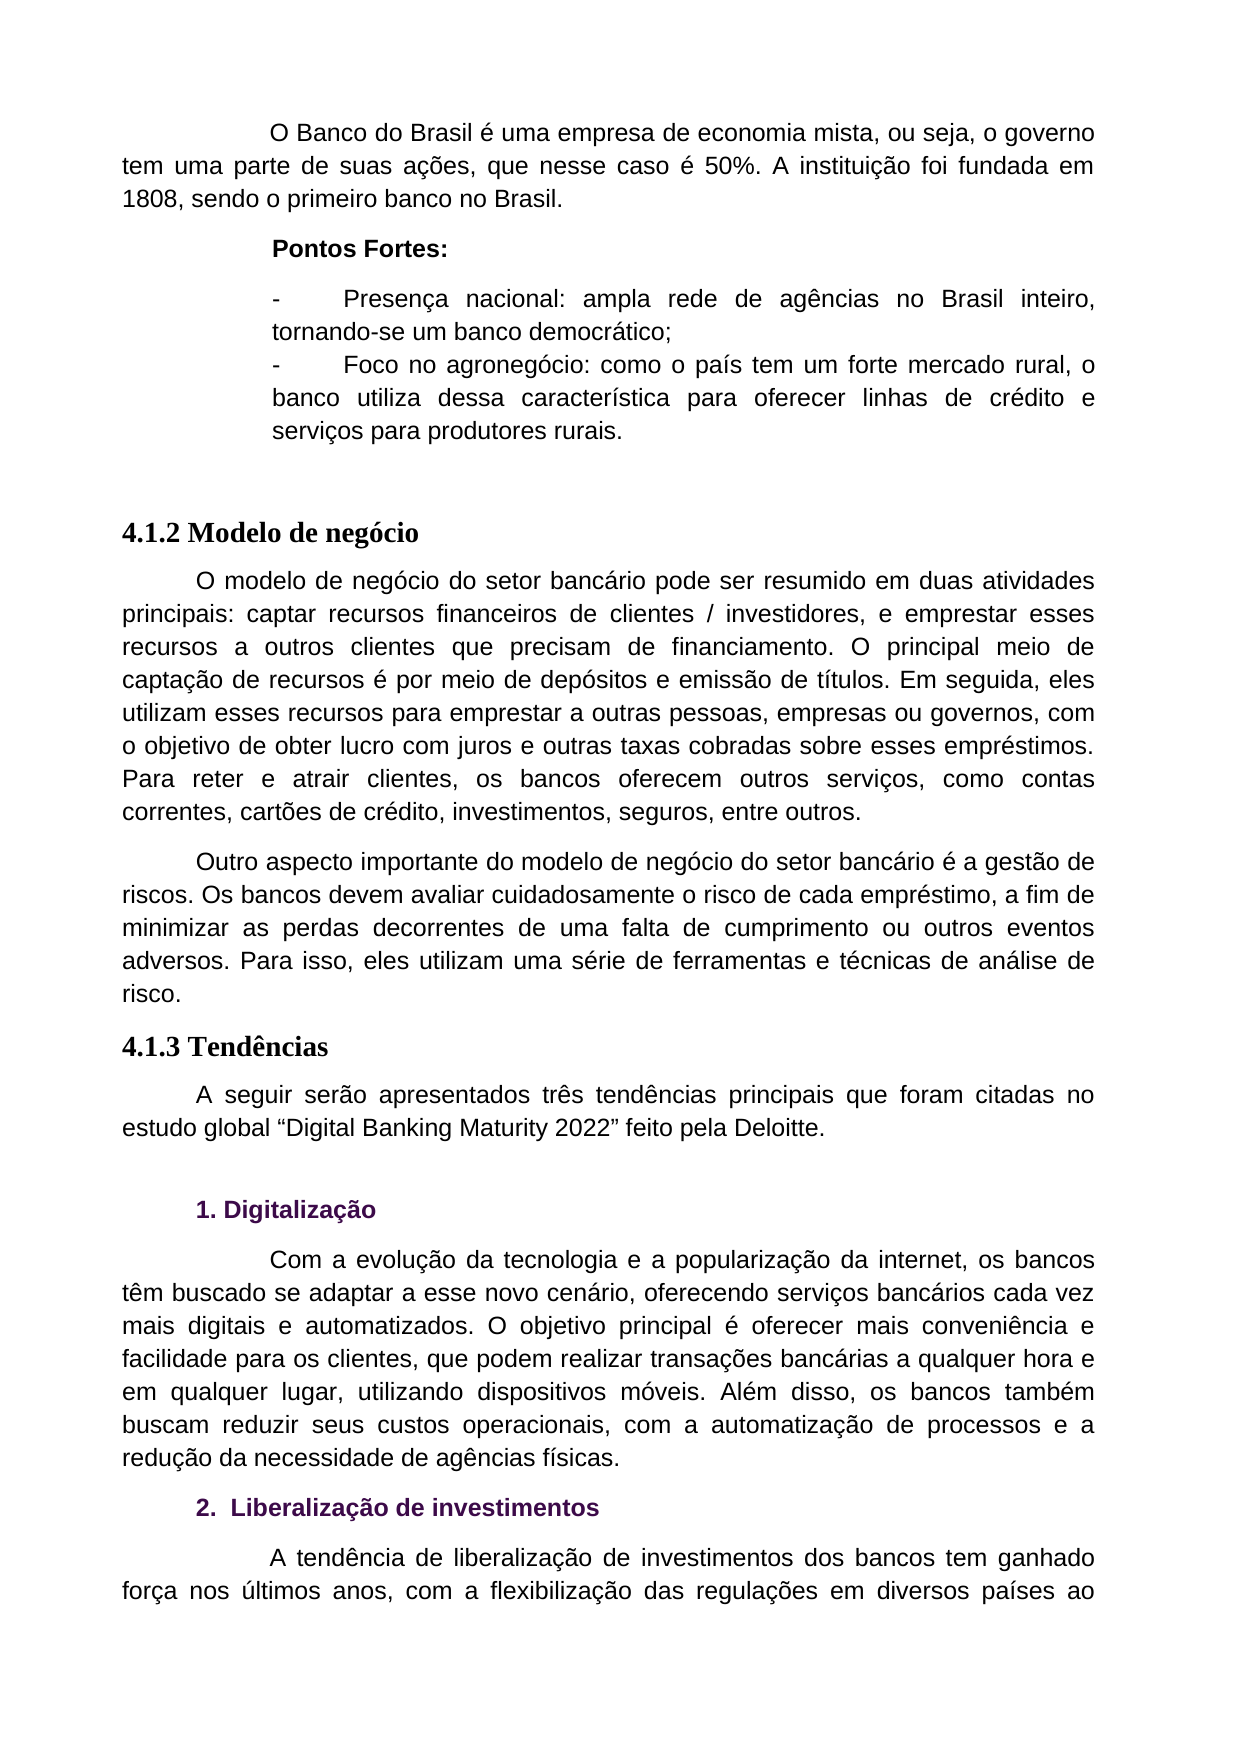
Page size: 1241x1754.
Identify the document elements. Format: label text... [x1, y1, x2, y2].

text Com a evolução da tecnologia e a popularização da internet, os bancos têm buscado se adaptar a esse novo cenário, oferecendo serviços bancários cada vez mais digitais e automatizados. O objetivo principal é oferecer mais conveniência e facilidade para os clientes, que podem realizar transações bancárias a qualquer hora e em qualquer lugar, utilizando dispositivos móveis. Além disso, os bancos também buscam reduzir seus custos operacionais, com a automatização de processos e a redução da necessidade de agências físicas. [122, 1245, 1096, 1472]
text 2. Liberalização de investimentos [122, 1493, 1096, 1522]
list Foco no agronegócio: como o país tem um forte mercado rural, o banco utiliza dessa característica para oferecer linhas de crédito e serviços para produtores rurais. [272, 349, 1096, 444]
subtitle 4.1.2 Modelo de negócio [122, 515, 1096, 548]
text Outro aspecto importante do modelo de negócio do setor bancário é a gestão de riscos. Os bancos devem avaliar cuidadosamente o risco de cada empréstimo, a fim de minimizar as perdas decorrentes de uma falta de cumprimento ou outros eventos adversos. Para isso, eles utilizam uma série de ferramentas e técnicas de análise de risco. [122, 847, 1096, 1008]
text A seguir serão apresentados três tendências principais que foram citadas no estudo global “Digital Banking Maturity 2022” feito pela Deloitte. [122, 1080, 1096, 1141]
text Pontos Fortes: [272, 234, 1096, 263]
list Presença nacional: ampla rede de agências no Brasil inteiro, tornando-se um banco democrático; [272, 283, 1096, 345]
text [122, 1543, 1096, 1604]
text 1. Digitalização [122, 1162, 1096, 1224]
subtitle 4.1.3 Tendências [122, 1029, 1096, 1062]
text O modelo de negócio do setor bancário pode ser resumido em duas atividades principais: captar recursos financeiros de clientes / investidores, e emprestar esses recursos a outros clientes que precisam de financiamento. O principal meio de captação de recursos é por meio de depósitos e emissão de títulos. Em seguida, eles utilizam esses recursos para emprestar a outras pessoas, empresas ou governos, com o objetivo de obter lucro com juros e outras taxas cobradas sobre esses empréstimos. Para reter e atrair clientes, os bancos oferecem outros serviços, como contas correntes, cartões de crédito, investimentos, seguros, entre outros. [122, 566, 1096, 826]
text O Banco do Brasil é uma empresa de economia mista, ou seja, o governo tem uma parte de suas ações, que nesse caso é 50%. A instituição foi fundada em 1808, sendo o primeiro banco no Brasil. [122, 118, 1096, 213]
